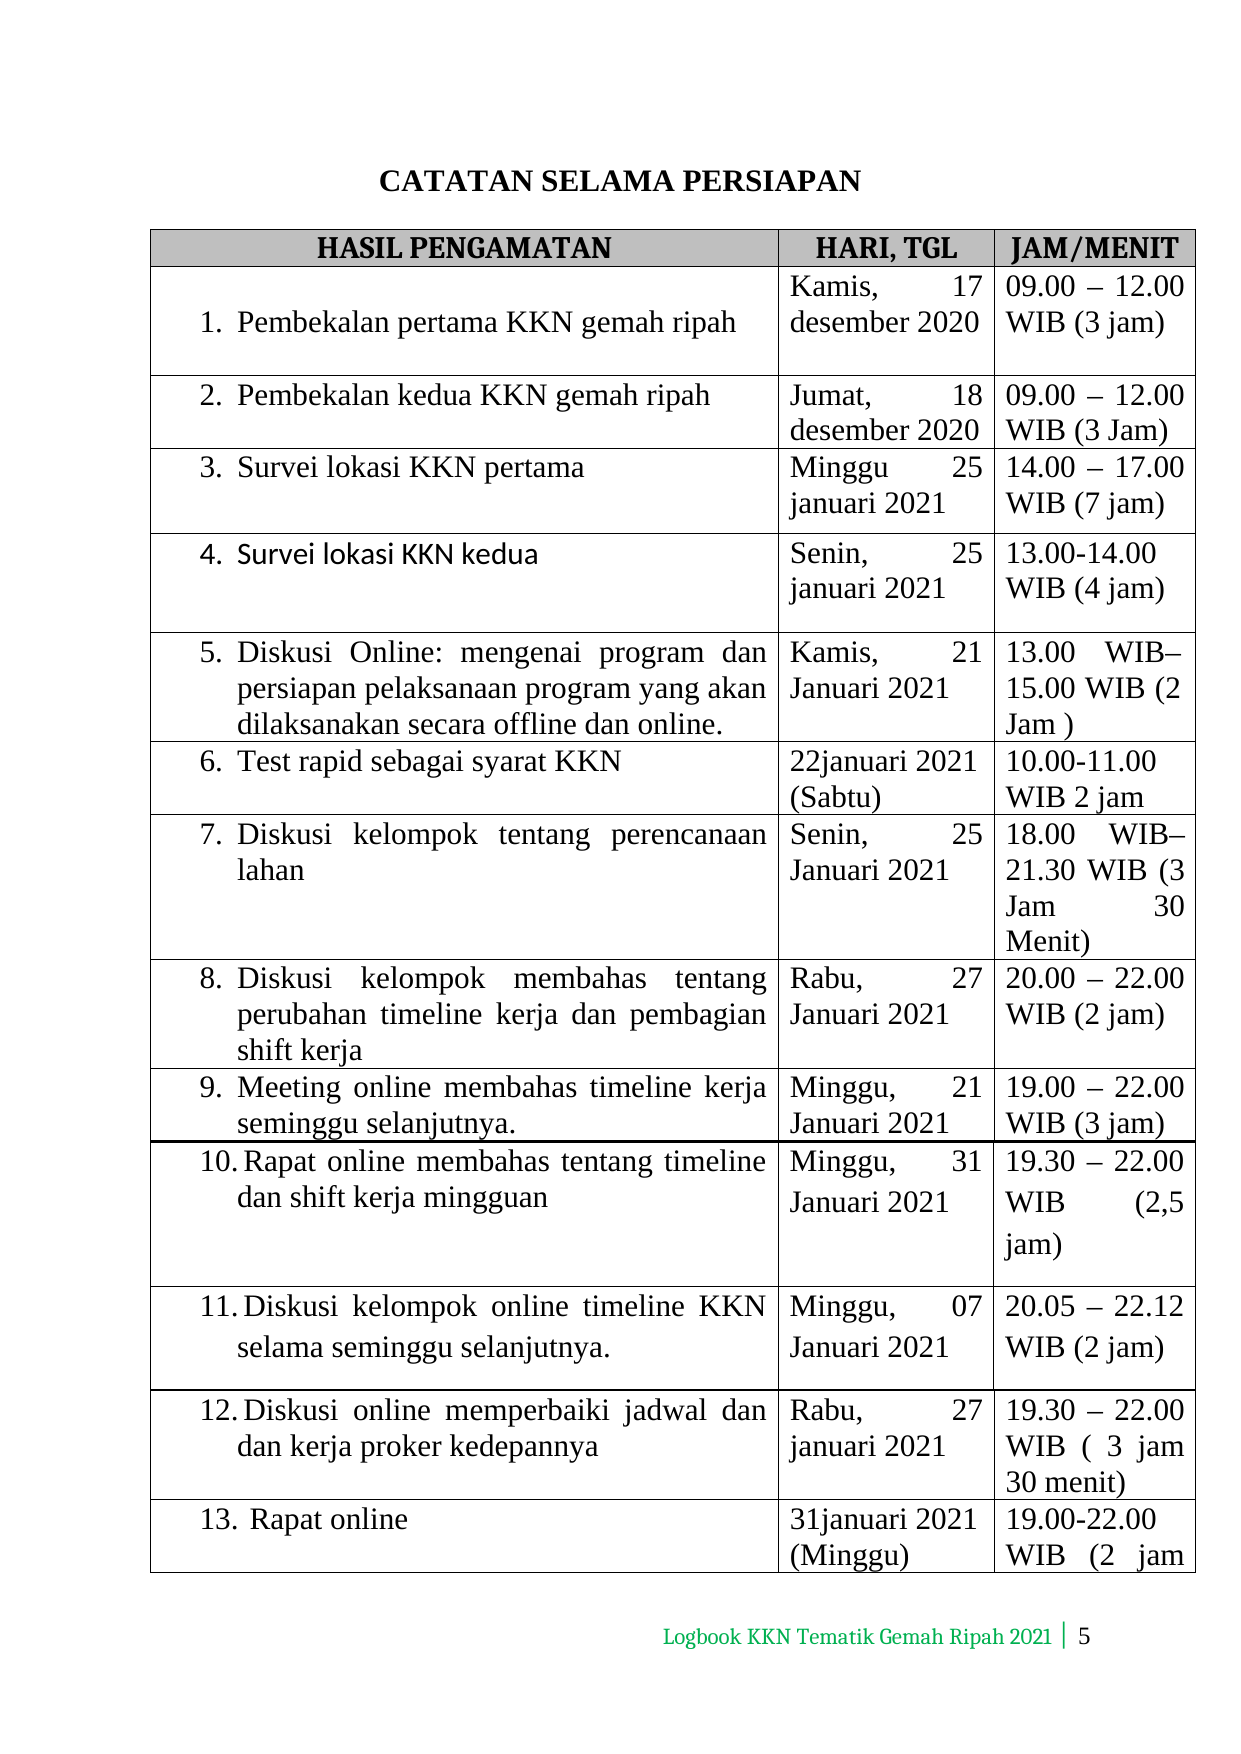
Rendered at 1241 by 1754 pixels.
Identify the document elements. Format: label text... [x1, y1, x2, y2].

table_cell Minggu 25 januari 2021 [779, 449, 994, 533]
table_cell 13.00 WIB–15.00 WIB (2 Jam ) [995, 633, 1195, 741]
table_cell Minggu, 07 Januari 2021 [779, 1287, 993, 1389]
table_cell Survei lokasi KKN kedua [151, 534, 778, 632]
table_cell Pembekalan kedua KKN gemah ripah [151, 376, 778, 448]
table_cell 22januari 2021 (Sabtu) [779, 742, 994, 814]
table_cell Survei lokasi KKN pertama [151, 449, 778, 533]
subtitle CATATAN SELAMA PERSIAPAN [150, 162, 1090, 198]
table_cell Diskusi Online: mengenai program dan persiapan pelaksanaan program yang akan dilaksanakan secara offline dan online. [151, 633, 778, 741]
table_cell Senin, 25 Januari 2021 [779, 815, 994, 959]
table_cell Kamis, 17 desember 2020 [779, 267, 994, 375]
table_header Diskusi online memperbaiki jadwal dan dan kerja proker kedepannya [151, 1391, 778, 1499]
table_cell Senin, 25 januari 2021 [779, 534, 994, 632]
table_header 19.30 – 22.00 WIB (2,5 jam) [994, 1143, 1195, 1286]
table_cell 14.00 – 17.00 WIB (7 jam) [995, 449, 1195, 533]
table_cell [779, 1500, 994, 1572]
table_header HARI, TGL [779, 230, 994, 266]
table_cell 09.00 – 12.00 WIB (3 Jam) [995, 376, 1195, 448]
table_cell Rapat online [151, 1500, 778, 1572]
table_cell Diskusi kelompok online timeline KKN selama seminggu selanjutnya. [151, 1287, 778, 1389]
table_cell 09.00 – 12.00 WIB (3 jam) [995, 267, 1195, 375]
table_cell 19.00 – 22.00 WIB (3 jam) [995, 1069, 1195, 1140]
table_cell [995, 1500, 1195, 1572]
table_cell Rabu, 27 Januari 2021 [779, 960, 994, 1067]
table_cell 20.00 – 22.00 WIB (2 jam) [995, 960, 1195, 1067]
table_cell Test rapid sebagai syarat KKN [151, 742, 778, 814]
table_cell Minggu, 21 Januari 2021 [779, 1069, 994, 1140]
table_cell Kamis, 21 Januari 2021 [779, 633, 994, 741]
table_header Rabu, 27 januari 2021 [779, 1391, 994, 1499]
table_cell Pembekalan pertama KKN gemah ripah [151, 267, 778, 375]
table_cell Diskusi kelompok tentang perencanaan lahan [151, 815, 778, 959]
table_header 19.30 – 22.00 WIB ( 3 jam 30 menit) [995, 1391, 1195, 1499]
table_cell 10.00-11.00 WIB 2 jam [995, 742, 1195, 814]
table_cell Diskusi kelompok membahas tentang perubahan timeline kerja dan pembagian shift kerja [151, 960, 778, 1067]
table_cell 18.00 WIB–21.30 WIB (3 Jam 30 Menit) [995, 815, 1195, 959]
table_header HASIL PENGAMATAN [151, 230, 778, 266]
table_header JAM/MENIT [995, 230, 1195, 266]
table_cell Meeting online membahas timeline kerja seminggu selanjutnya. [151, 1069, 778, 1140]
table_header Rapat online membahas tentang timeline dan shift kerja mingguan [151, 1143, 778, 1286]
table_cell 20.05 – 22.12 WIB (2 jam) [994, 1287, 1195, 1389]
table_cell 13.00-14.00 WIB (4 jam) [995, 534, 1195, 632]
table_header Minggu, 31 Januari 2021 [779, 1143, 993, 1286]
table_cell Jumat, 18 desember 2020 [779, 376, 994, 448]
